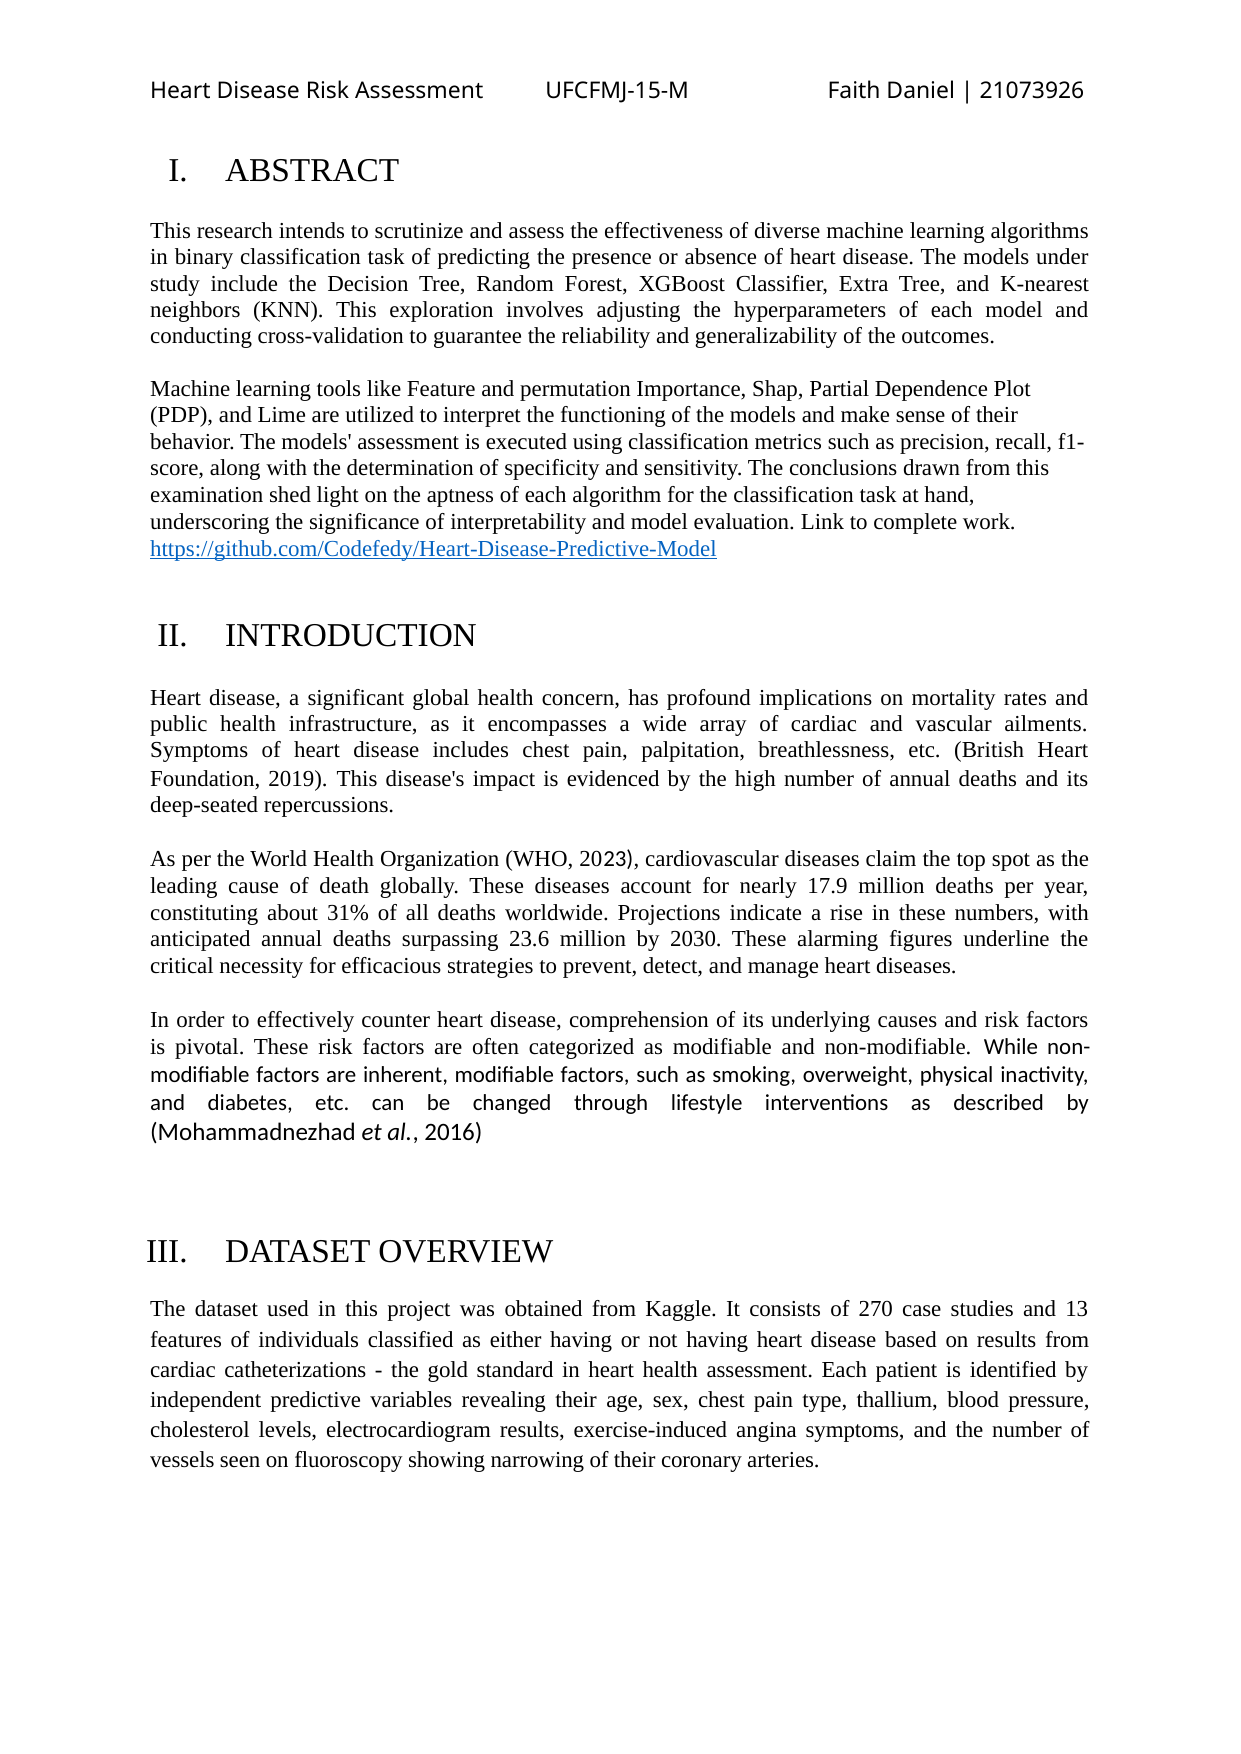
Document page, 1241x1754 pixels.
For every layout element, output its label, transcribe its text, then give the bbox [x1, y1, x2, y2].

text In order to effectively counter heart disease, comprehension of its underlying causes and risk factors is pivotal. These risk factors are often categorized as modifiable and non-modifiable. While non-modifiable factors are inherent, modifiable factors, such as smoking, overweight, physical inactivity, and diabetes, etc. can be changed through lifestyle interventions as described by (Mohammadnezhad et al., 2016) [150, 1006, 1090, 1147]
subtitle DATASET OVERVIEW [187, 1231, 1090, 1269]
subtitle INTRODUCTION [187, 615, 1090, 653]
text Machine learning tools like Feature and permutation Importance, Shap, Partial Dependence Plot (PDP), and Lime are utilized to interpret the functioning of the models and make sense of their behavior. The models' assessment is executed using classification metrics such as precision, recall, f1-score, along with the determination of specificity and sensitivity. The conclusions drawn from this examination shed light on the aptness of each algorithm for the classification task at hand, underscoring the significance of interpretability and model evaluation. Link to complete work. https://github.com/Codefedy/Heart-Disease-Predictive-Model [150, 375, 1090, 561]
subtitle ABSTRACT [187, 150, 1090, 188]
text As per the World Health Organization (WHO, 2023), cardiovascular diseases claim the top spot as the leading cause of death globally. These diseases account for nearly 17.9 million deaths per year, constituting about 31% of all deaths worldwide. Projections indicate a rise in these numbers, with anticipated annual deaths surpassing 23.6 million by 2030. These alarming figures underline the critical necessity for efficacious strategies to prevent, detect, and manage heart diseases. [150, 844, 1090, 979]
text Heart disease, a significant global health concern, has profound implications on mortality rates and public health infrastructure, as it encompasses a wide array of cardiac and vascular ailments. Symptoms of heart disease includes chest pain, palpitation, breathlessness, etc. (British Heart Foundation, 2019). This disease's impact is evidenced by the high number of annual deaths and its deep-seated repercussions. [150, 684, 1090, 818]
text The dataset used in this project was obtained from Kaggle. It consists of 270 case studies and 13 features of individuals classified as either having or not having heart disease based on results from cardiac catheterizations - the gold standard in heart health assessment. Each patient is identified by independent predictive variables revealing their age, sex, chest pain type, thallium, blood pressure, cholesterol levels, electrocardiogram results, exercise-induced angina symptoms, and the number of vessels seen on fluoroscopy showing narrowing of their coronary arteries. [150, 1296, 1090, 1473]
text This research intends to scrutinize and assess the effectiveness of diverse machine learning algorithms in binary classification task of predicting the presence or absence of heart disease. The models under study include the Decision Tree, Random Forest, XGBoost Classifier, Extra Tree, and K-nearest neighbors (KNN). This exploration involves adjusting the hyperparameters of each model and conducting cross-validation to guarantee the reliability and generalizability of the outcomes. [150, 217, 1090, 349]
